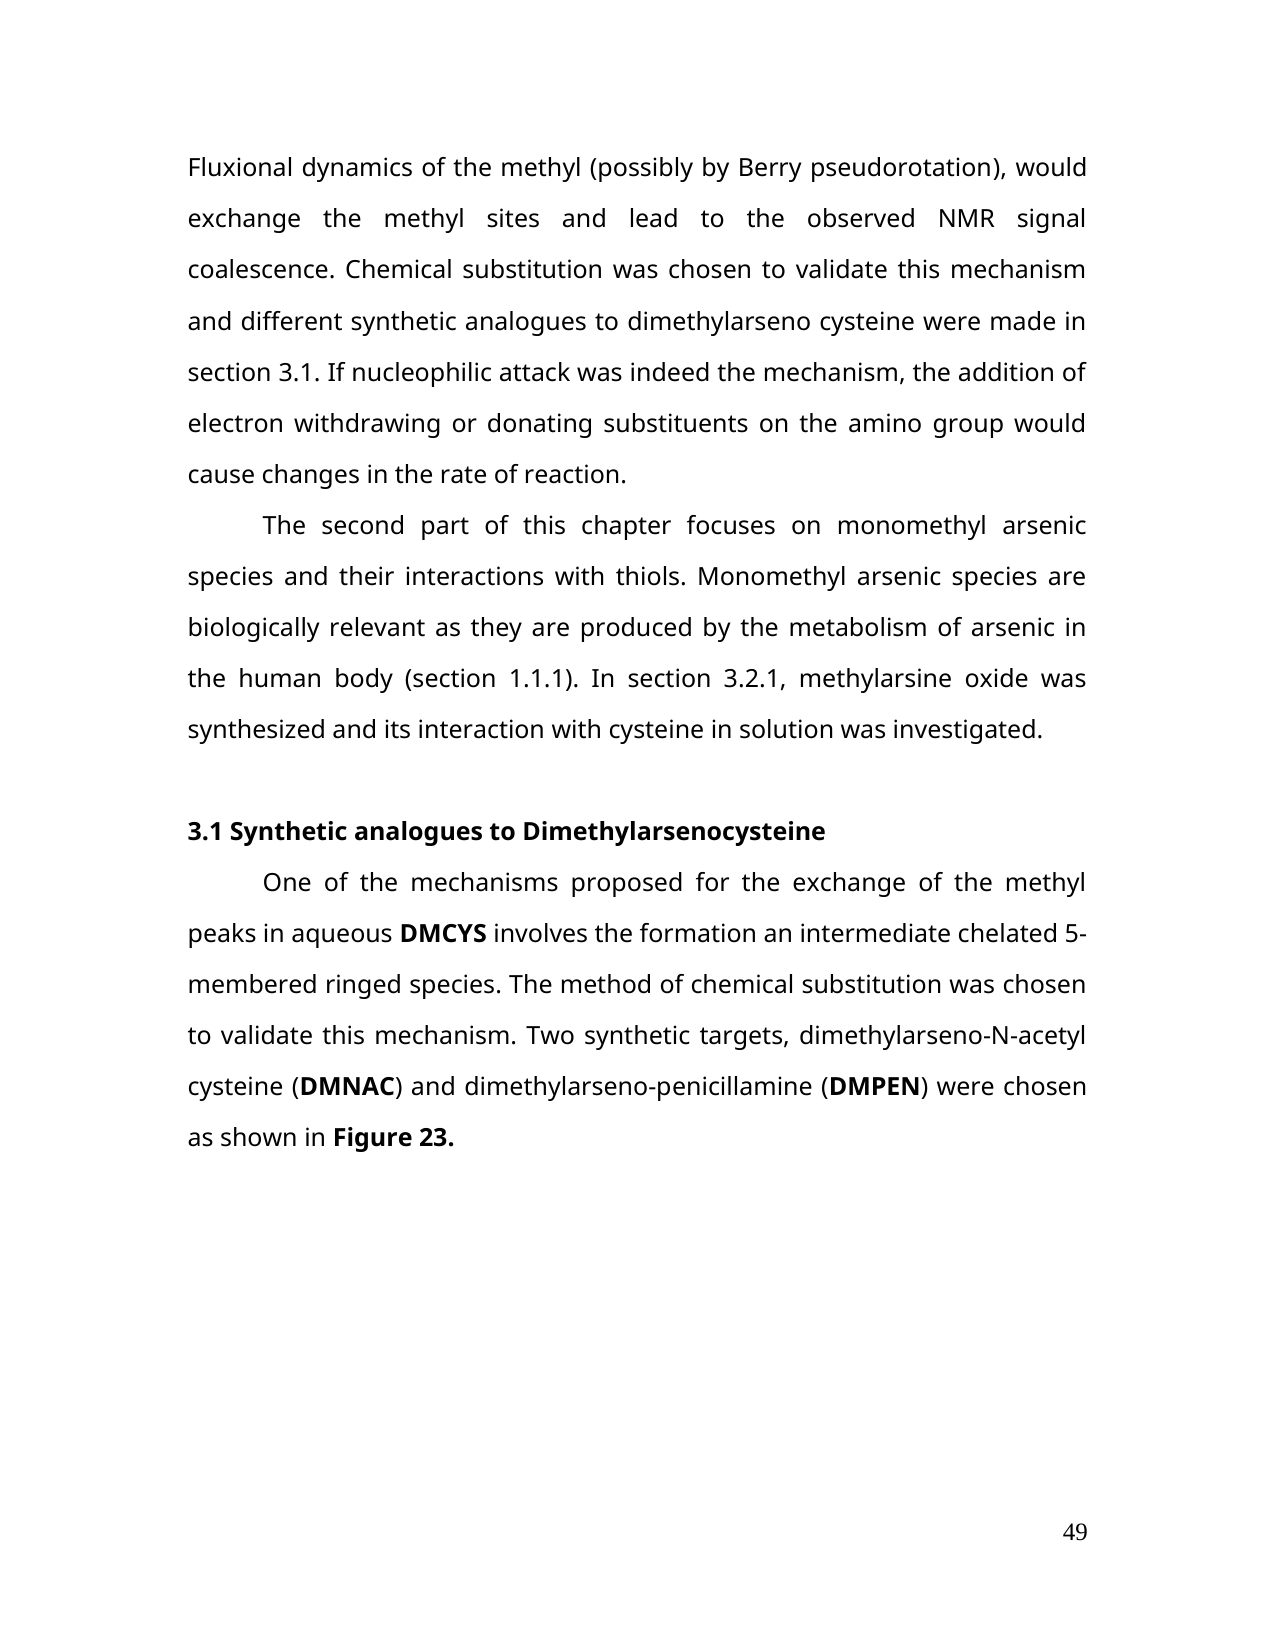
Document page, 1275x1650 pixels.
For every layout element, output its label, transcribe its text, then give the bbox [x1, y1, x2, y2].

text Fluxional dynamics of the methyl (possibly by Berry pseudorotation), would exchange the methyl sites and lead to the observed NMR signal coalescence. Chemical substitution was chosen to validate this mechanism and different synthetic analogues to dimethylarseno cysteine were made in section 3.1. If nucleophilic attack was indeed the mechanism, the addition of electron withdrawing or donating substituents on the amino group would cause changes in the rate of reaction. [187, 150, 1087, 490]
text One of the mechanisms proposed for the exchange of the methyl peaks in aqueous DMCYS involves the formation an intermediate chelated 5-membered ringed species. The method of chemical substitution was chosen to validate this mechanism. Two synthetic targets, dimethylarseno-N-acetyl cysteine (DMNAC) and dimethylarseno-penicillamine (DMPEN) were chosen as shown in Figure 23. [187, 864, 1087, 1154]
text The second part of this chapter focuses on monomethyl arsenic species and their interactions with thiols. Monomethyl arsenic species are biologically relevant as they are produced by the metabolism of arsenic in the human body (section 1.1.1). In section 3.2.1, methylarsine oxide was synthesized and its interaction with cysteine in solution was investigated. [187, 507, 1087, 746]
subtitle 3.1 Synthetic analogues to Dimethylarsenocysteine [187, 813, 1087, 848]
